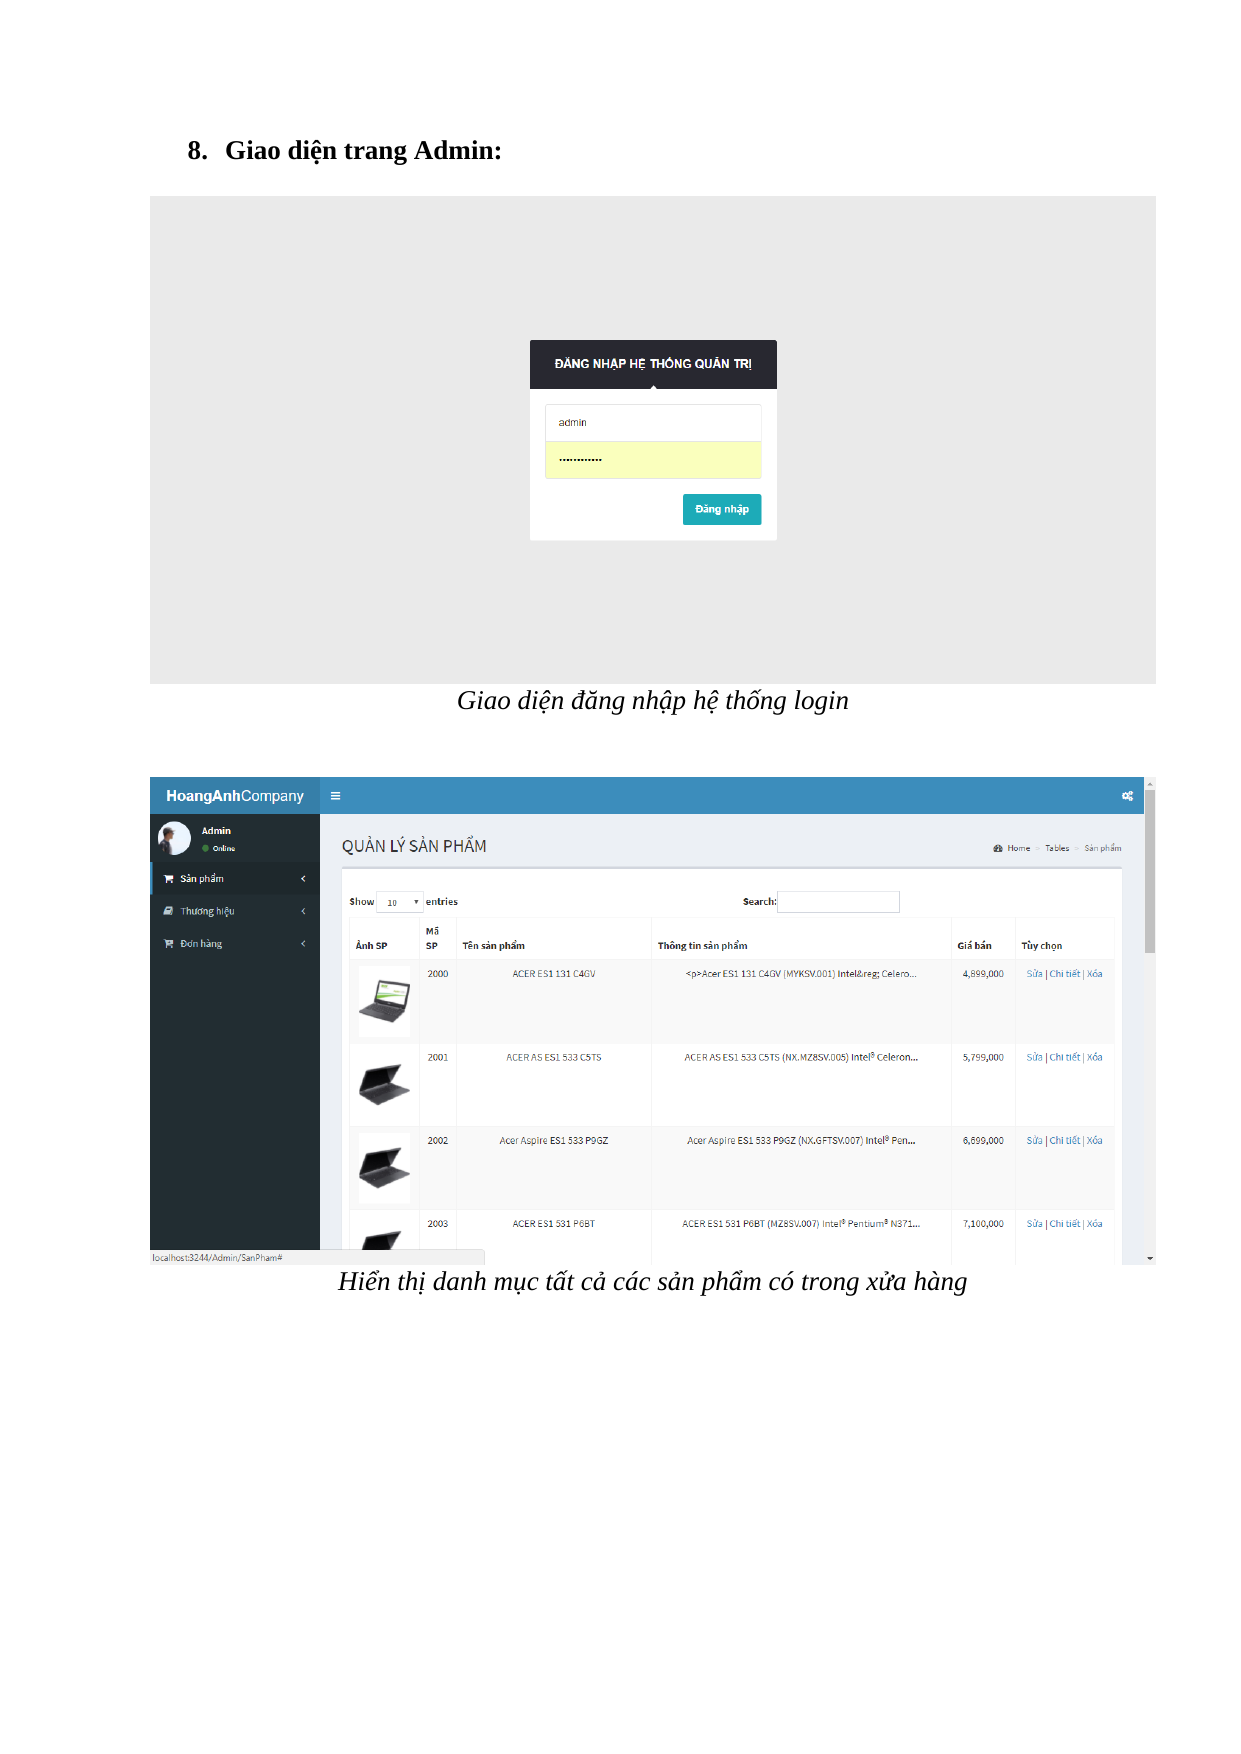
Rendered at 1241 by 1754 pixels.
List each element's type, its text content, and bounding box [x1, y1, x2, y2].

list Giao diện trang Admin: [187, 134, 1156, 165]
list Hiển thị danh mục tất cả các sản phẩm có trong xửa hàng [150, 1265, 1156, 1296]
list Giao diện đăng nhập hệ thống login [150, 684, 1156, 715]
picture [150, 196, 1156, 684]
picture [150, 777, 1156, 1265]
